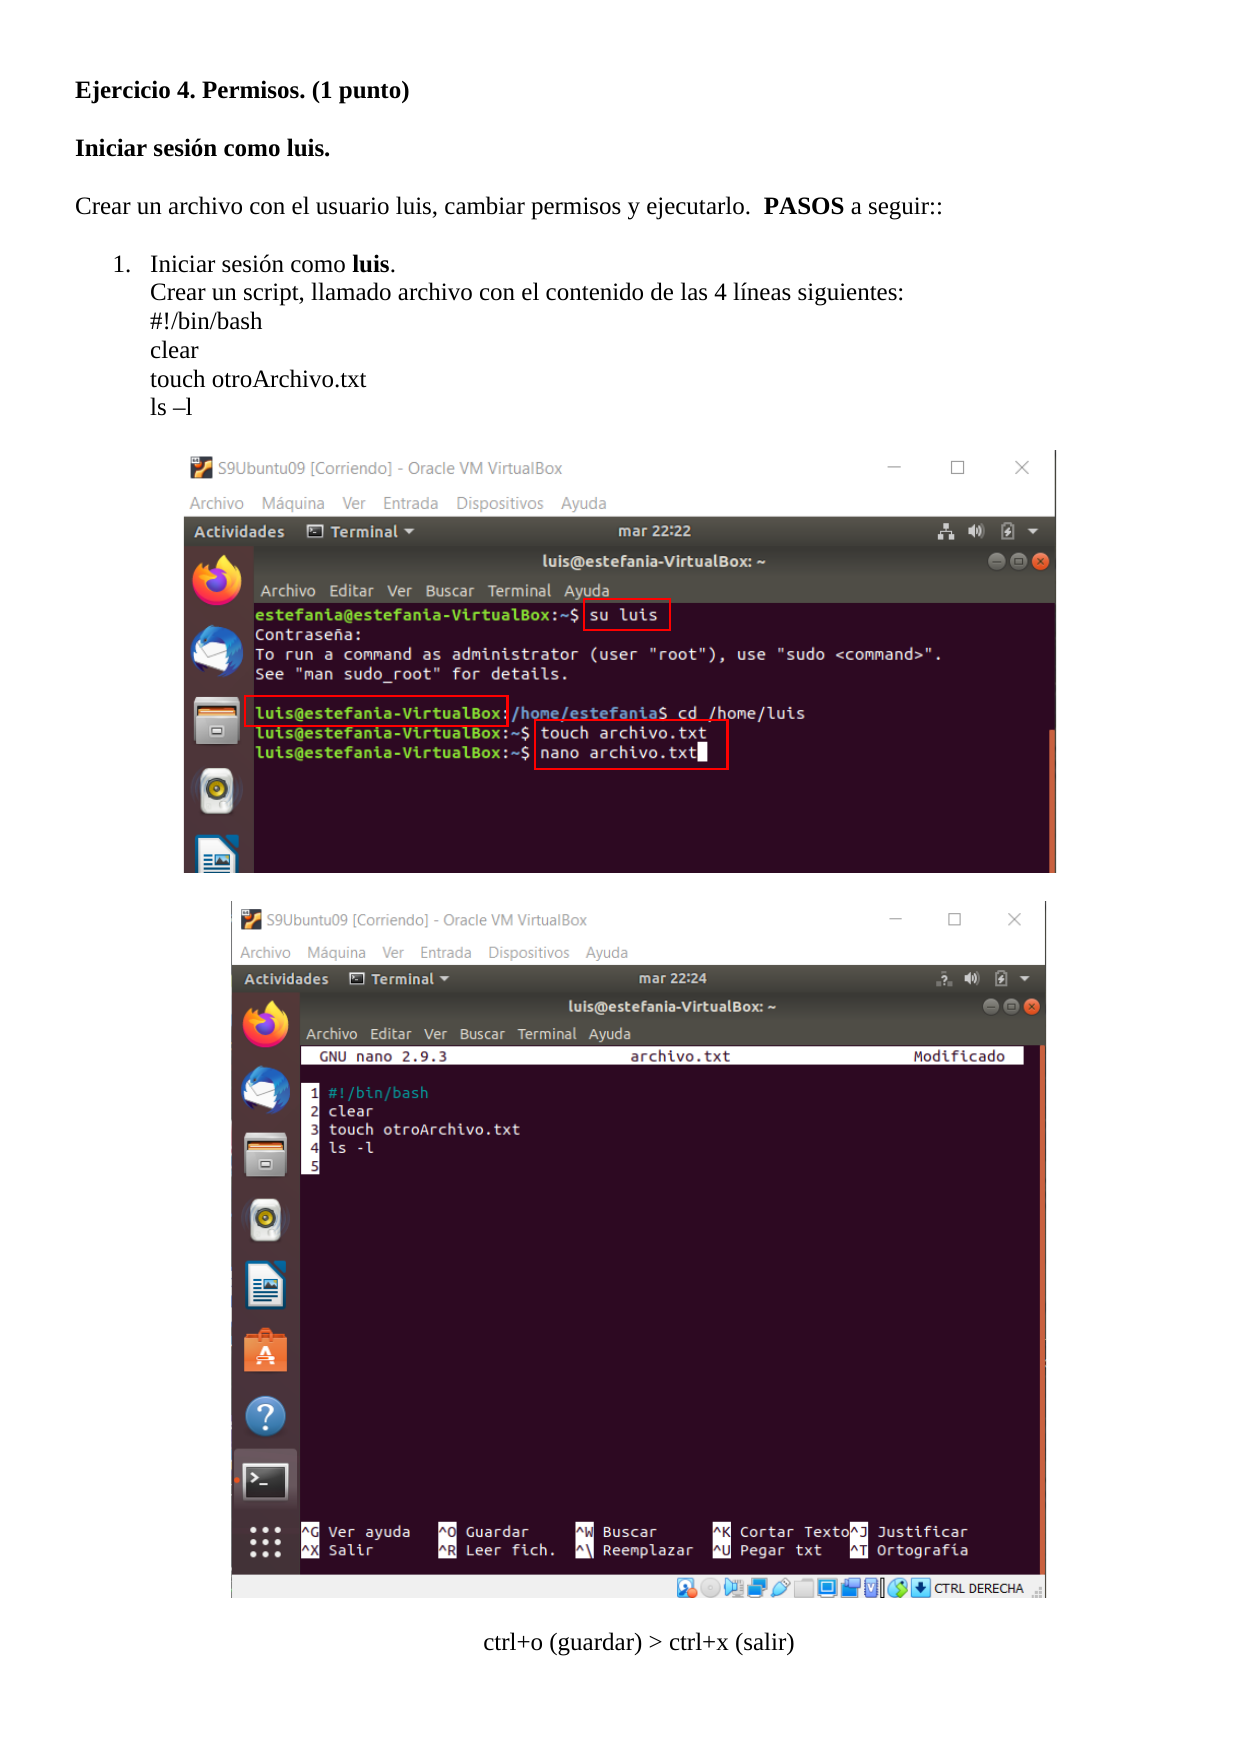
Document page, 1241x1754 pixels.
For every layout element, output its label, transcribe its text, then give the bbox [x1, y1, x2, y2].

text ctrl+o (guardar) > ctrl+x (salir) [112, 1627, 1165, 1656]
text Iniciar sesión como luis. [75, 133, 1165, 162]
list Iniciar sesión como luis. Crear un script, llamado archivo con el contenido de las 4 líneas siguientes: #!/bin/bash clear touch otroArchivo.txt ls –l [112, 249, 1165, 421]
picture [231, 901, 1047, 1598]
picture [183, 450, 1057, 873]
text Crear un archivo con el usuario luis, cambiar permisos y ejecutarlo. PASOS a seguir:: [75, 191, 1165, 219]
text Ejercicio 4. Permisos. (1 punto) [75, 75, 1165, 104]
